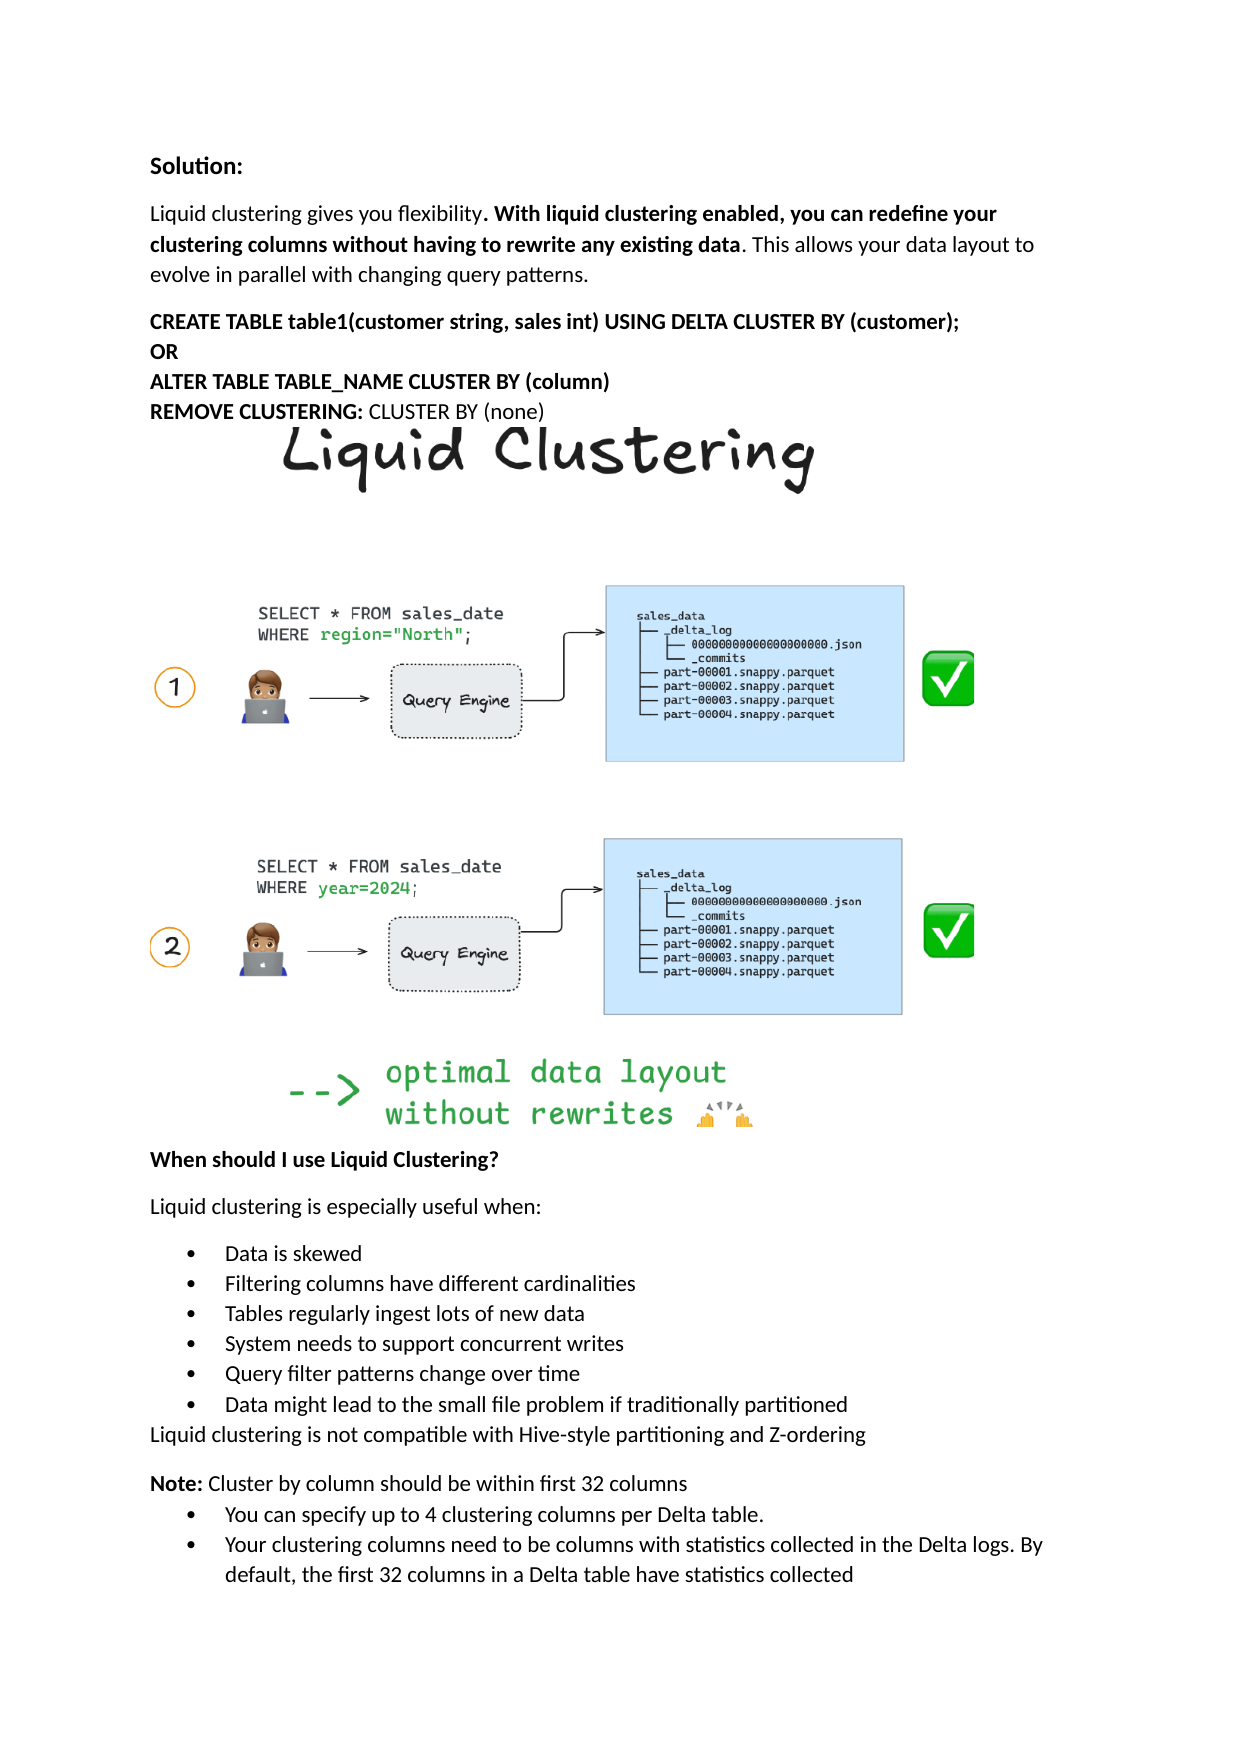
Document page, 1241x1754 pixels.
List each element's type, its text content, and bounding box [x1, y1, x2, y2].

text Liquid clustering is not compatible with Hive-style partitioning and Z-ordering [150, 1420, 1090, 1448]
text Note: Cluster by column should be within first 32 columns [150, 1469, 1090, 1497]
list Query filter patterns change over time [187, 1359, 1090, 1388]
list Tables regularly ingest lots of new data [187, 1299, 1090, 1327]
picture [150, 427, 975, 1127]
text OR [150, 337, 1090, 365]
text Liquid clustering is especially useful when: [150, 1192, 1090, 1220]
text ALTER TABLE TABLE_NAME CLUSTER BY (column) [150, 367, 1090, 395]
list You can specify up to 4 clustering columns per Delta table. [187, 1500, 1090, 1528]
text CREATE TABLE table1(customer string, sales int) USING DELTA CLUSTER BY (customer); [150, 307, 1090, 335]
text Solution: [150, 150, 1090, 181]
text When should I use Liquid Clustering? [150, 1145, 1090, 1173]
text REMOVE CLUSTERING: CLUSTER BY (none) [150, 397, 1090, 426]
list Filtering columns have different cardinalities [187, 1269, 1090, 1297]
list Data might lead to the small file problem if traditionally partitioned [187, 1390, 1090, 1418]
text Liquid clustering gives you flexibility. With liquid clustering enabled, you can redefine your clustering columns without having to rewrite any existing data. This allows your data layout to evolve in parallel with changing query patterns. [150, 199, 1090, 288]
list Your clustering columns need to be columns with statistics collected in the Delta logs. By default, the first 32 columns in a Delta table have statistics collected [187, 1530, 1090, 1588]
list Data is skewed [187, 1239, 1090, 1267]
list System needs to support concurrent writes [187, 1329, 1090, 1357]
